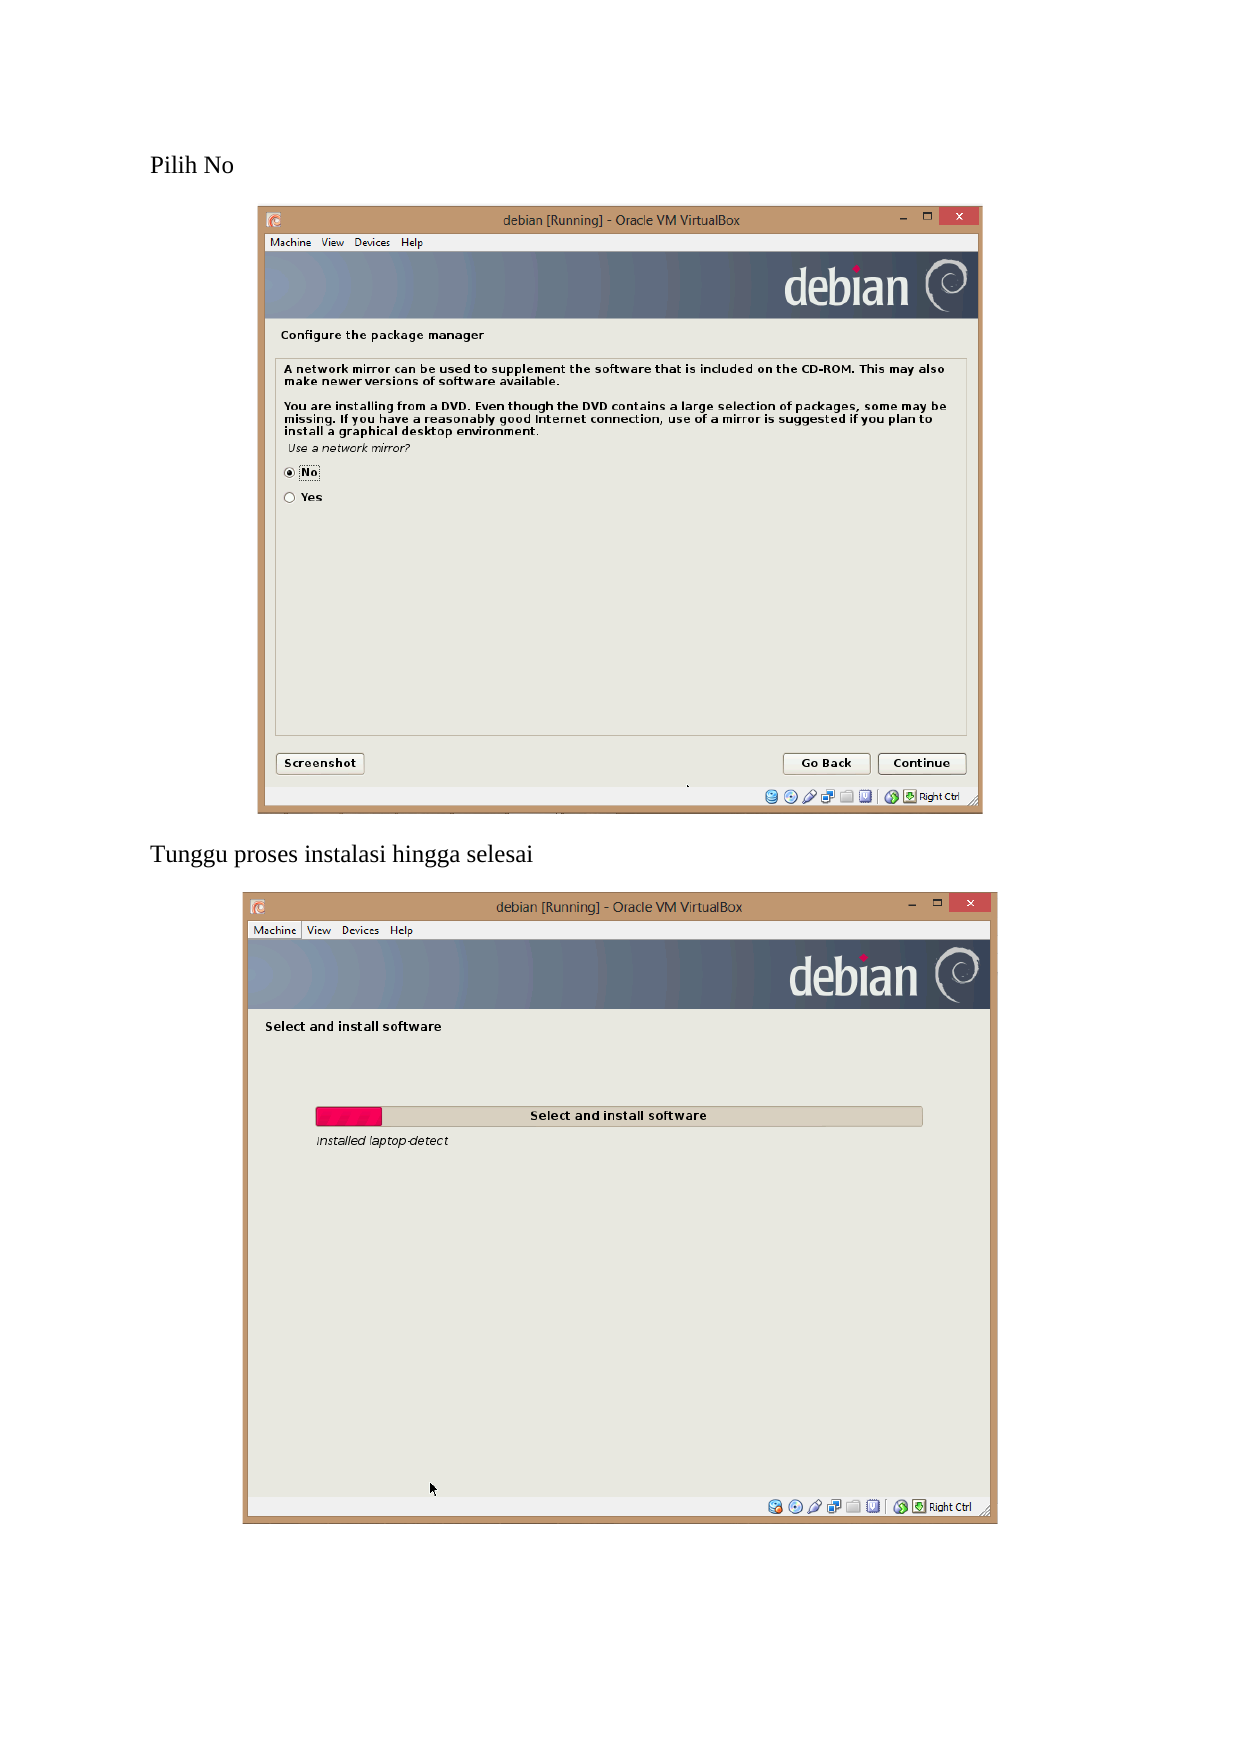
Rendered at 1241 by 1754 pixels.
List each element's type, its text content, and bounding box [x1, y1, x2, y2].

text Tunggu proses instalasi hingga selesai [150, 839, 1090, 868]
picture [257, 203, 983, 814]
picture [242, 892, 998, 1524]
text Pilih No [150, 150, 1090, 179]
